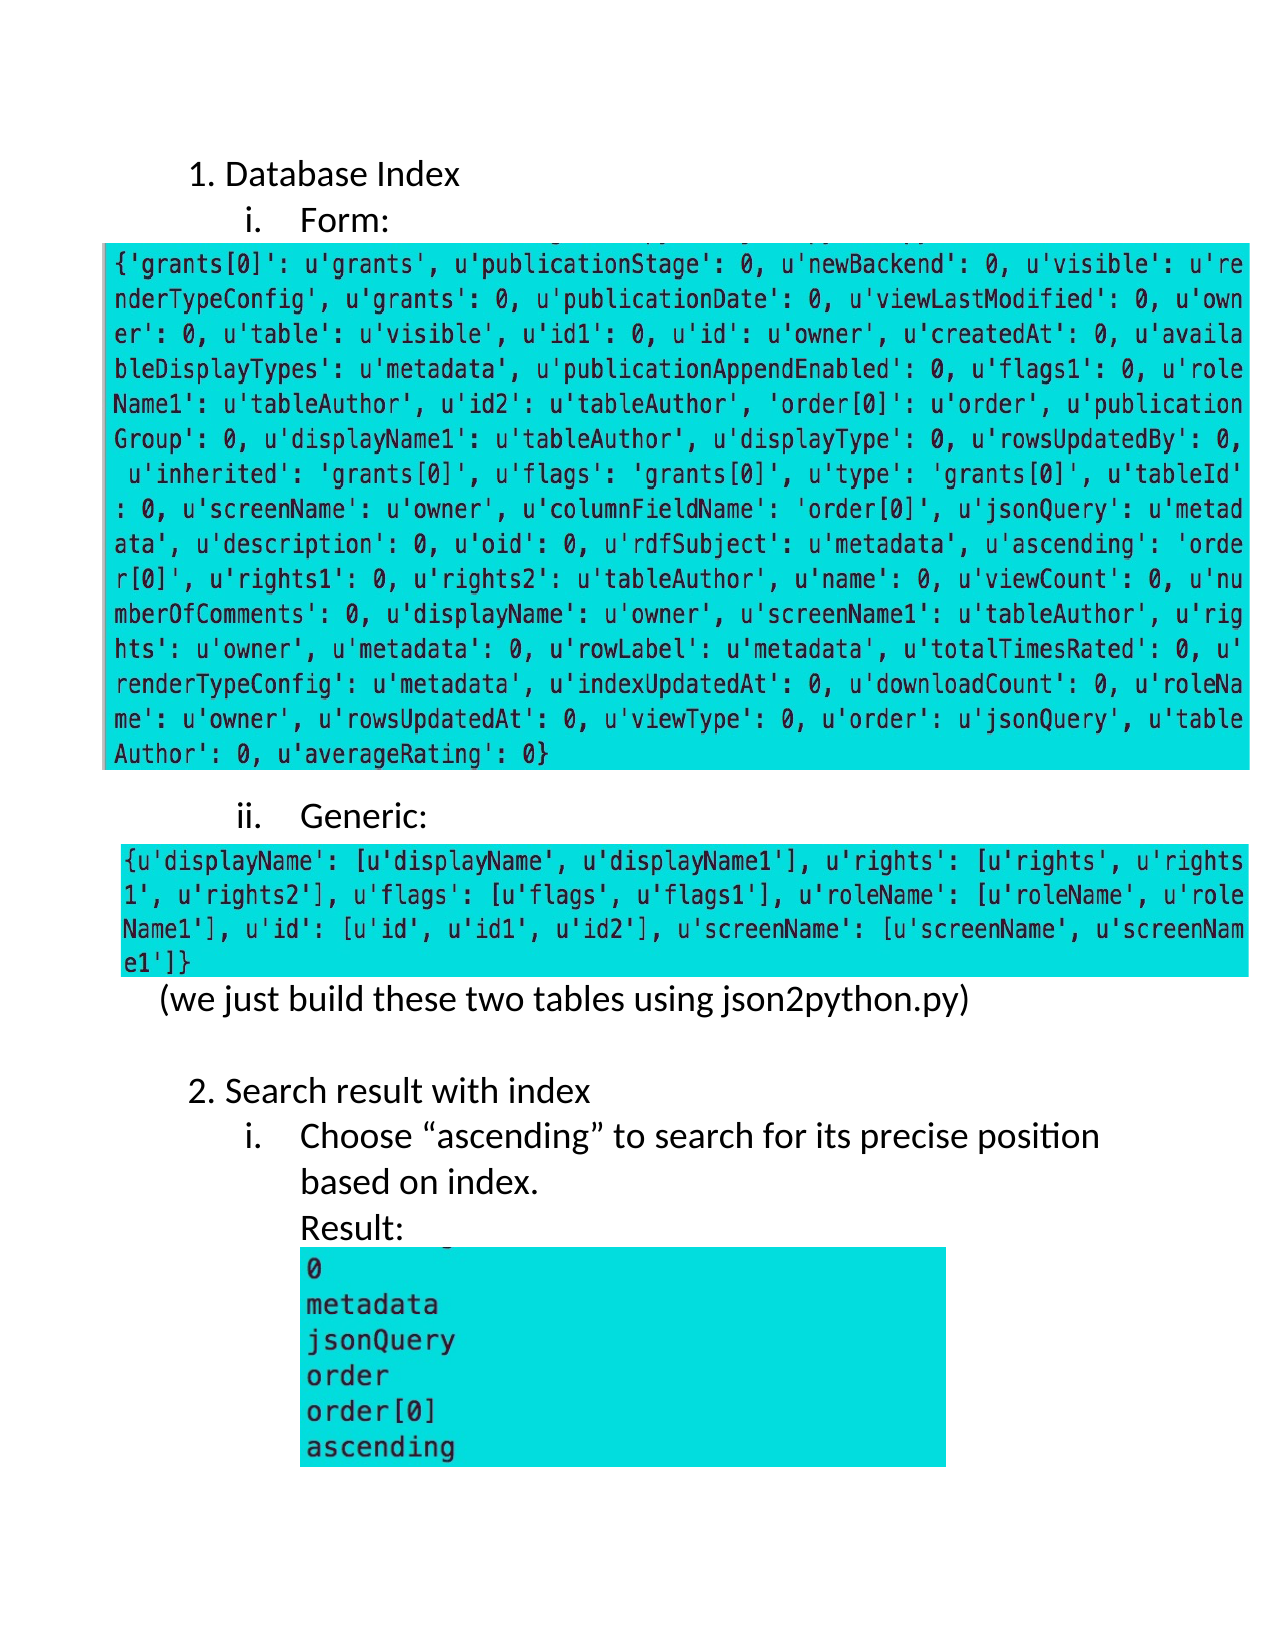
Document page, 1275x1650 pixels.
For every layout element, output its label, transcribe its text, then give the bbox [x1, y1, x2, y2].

picture [300, 1250, 946, 1467]
list Choose “ascending” to search for its precise position based on index. [262, 1112, 1125, 1204]
list Search result with index [187, 1067, 1125, 1112]
list Generic: [262, 792, 1125, 837]
list Database Index [187, 150, 1125, 196]
picture [120, 844, 1249, 977]
picture [102, 243, 1250, 770]
text Result: [300, 1204, 1125, 1250]
list Form: [262, 196, 1125, 242]
text (we just build these two tables using json2python.py) [150, 975, 1125, 1021]
